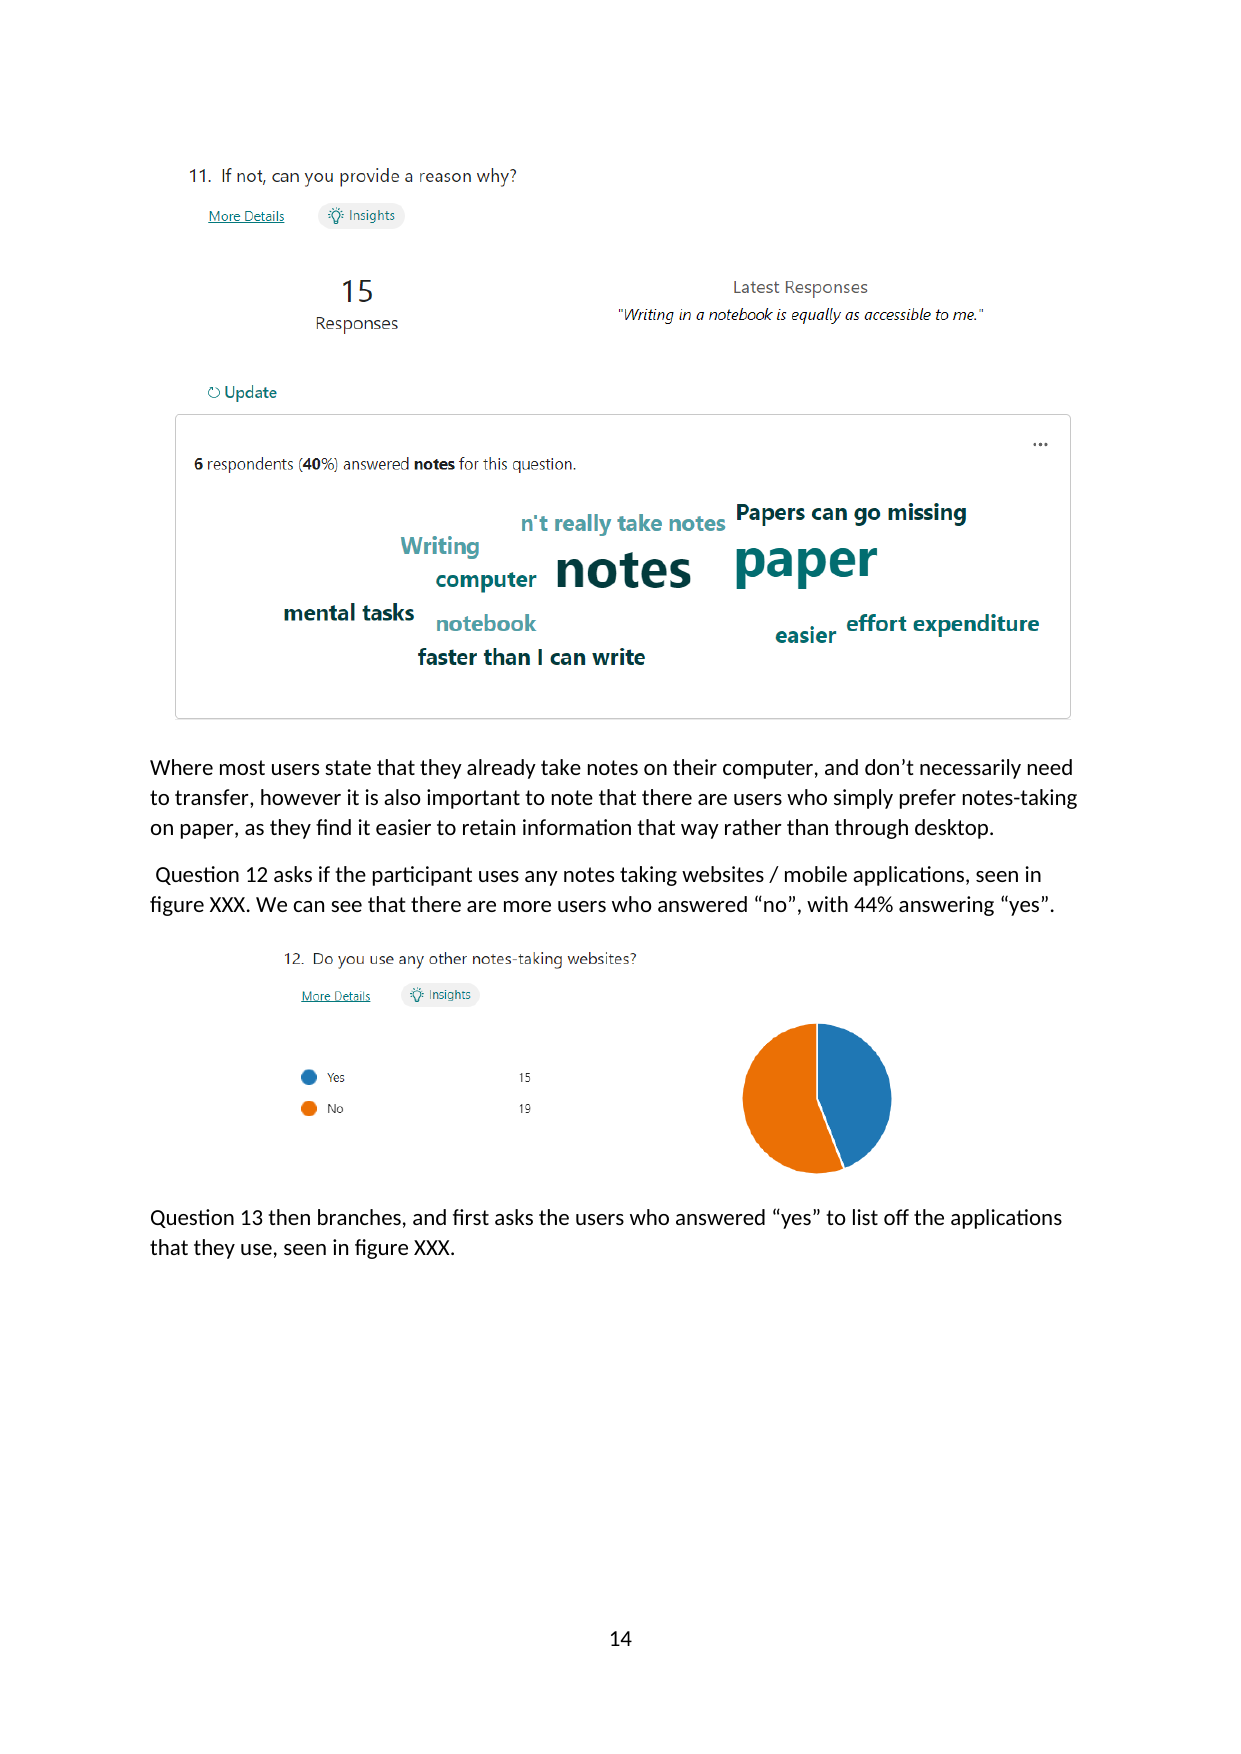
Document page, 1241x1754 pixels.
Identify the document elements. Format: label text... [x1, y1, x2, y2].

text Question 13 then branches, and first asks the users who answered “yes” to list off the applications that they use, seen in figure XXX. [150, 1203, 1090, 1261]
picture [150, 150, 1091, 734]
text Question 12 asks if the participant uses any notes taking websites / mobile applications, seen in figure XXX. We can see that there are more users who answered “no”, with 44% answering “yes”. [150, 860, 1090, 918]
text Where most users state that they already take notes on their computer, and don’t necessarily need to transfer, however it is also important to note that there are users who simply prefer notes-taking on paper, as they find it easier to retain information that way rather than through desktop. [150, 753, 1090, 841]
picture [252, 937, 989, 1185]
